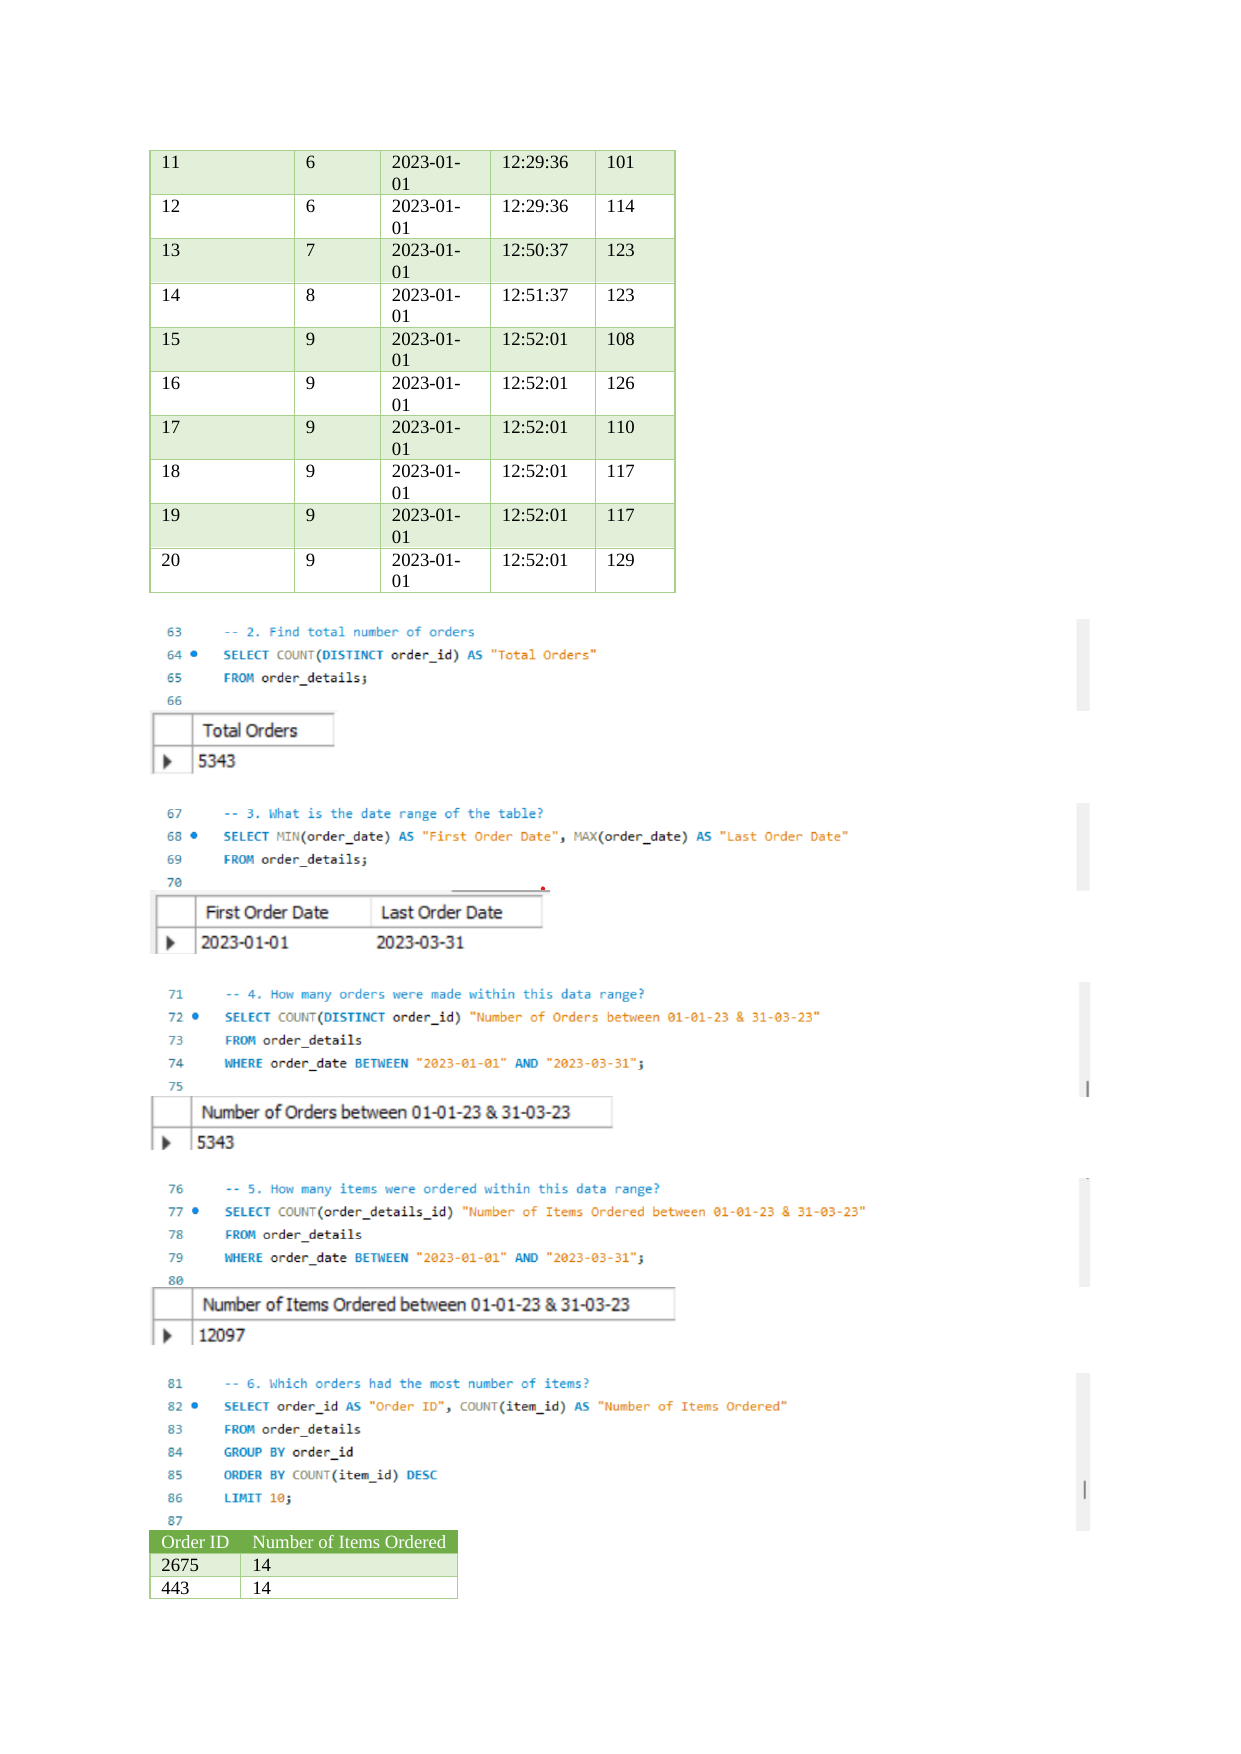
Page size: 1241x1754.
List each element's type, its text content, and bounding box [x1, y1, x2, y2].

table_header Number of Items Ordered [241, 1531, 457, 1553]
table_cell 117 [596, 504, 674, 547]
table_cell 2023-01-01 [381, 372, 490, 415]
table_header Order ID [151, 1531, 240, 1553]
table_cell 9 [295, 372, 380, 415]
table_cell 443 [151, 1577, 240, 1598]
table_cell 12:52:01 [491, 328, 595, 371]
table_cell 114 [596, 195, 674, 238]
table_cell 2023-01-01 [381, 549, 490, 592]
table_cell 20 [151, 549, 294, 592]
table_cell 2023-01-01 [381, 328, 490, 371]
table_cell 108 [596, 328, 674, 371]
table_cell 12:29:36 [491, 151, 595, 194]
table_cell 14 [241, 1554, 457, 1576]
table_cell 9 [295, 549, 380, 592]
table_cell 13 [151, 239, 294, 282]
picture [150, 803, 1090, 954]
picture [150, 982, 1091, 1150]
table_cell 129 [596, 549, 674, 592]
table_cell 12:52:01 [491, 504, 595, 547]
table_cell 9 [295, 328, 380, 371]
table_cell 19 [151, 504, 294, 547]
table_cell 6 [295, 195, 380, 238]
table_cell 2023-01-01 [381, 151, 490, 194]
table_cell 123 [596, 239, 674, 282]
table_cell 11 [151, 151, 294, 194]
table_cell 2023-01-01 [381, 460, 490, 503]
table_cell 2675 [151, 1554, 240, 1576]
table_cell 126 [596, 372, 674, 415]
table_cell 15 [151, 328, 294, 371]
table_cell 14 [151, 284, 294, 327]
table_cell 117 [596, 460, 674, 503]
picture [150, 1178, 1091, 1345]
picture [150, 1373, 1091, 1531]
table_cell 12:50:37 [491, 239, 595, 282]
table_cell 12:52:01 [491, 372, 595, 415]
table_cell 12:52:01 [491, 416, 595, 459]
table_cell 17 [151, 416, 294, 459]
table_cell 9 [295, 504, 380, 547]
table_cell 14 [241, 1577, 457, 1598]
table_cell 9 [295, 460, 380, 503]
table_cell 18 [151, 460, 294, 503]
table_cell 9 [295, 416, 380, 459]
table_cell 123 [596, 284, 674, 327]
table_cell 2023-01-01 [381, 195, 490, 238]
table_cell 8 [295, 284, 380, 327]
table_cell 12:29:36 [491, 195, 595, 238]
table_cell 12 [151, 195, 294, 238]
picture [150, 619, 1090, 775]
table_cell 2023-01-01 [381, 416, 490, 459]
table_cell 110 [596, 416, 674, 459]
table_cell 6 [295, 151, 380, 194]
table_cell 16 [151, 372, 294, 415]
table_cell 101 [596, 151, 674, 194]
table_cell 2023-01-01 [381, 504, 490, 547]
table_cell 12:51:37 [491, 284, 595, 327]
table_cell 2023-01-01 [381, 284, 490, 327]
table_cell 2023-01-01 [381, 239, 490, 282]
table_cell 12:52:01 [491, 460, 595, 503]
table_cell 12:52:01 [491, 549, 595, 592]
table_cell 7 [295, 239, 380, 282]
